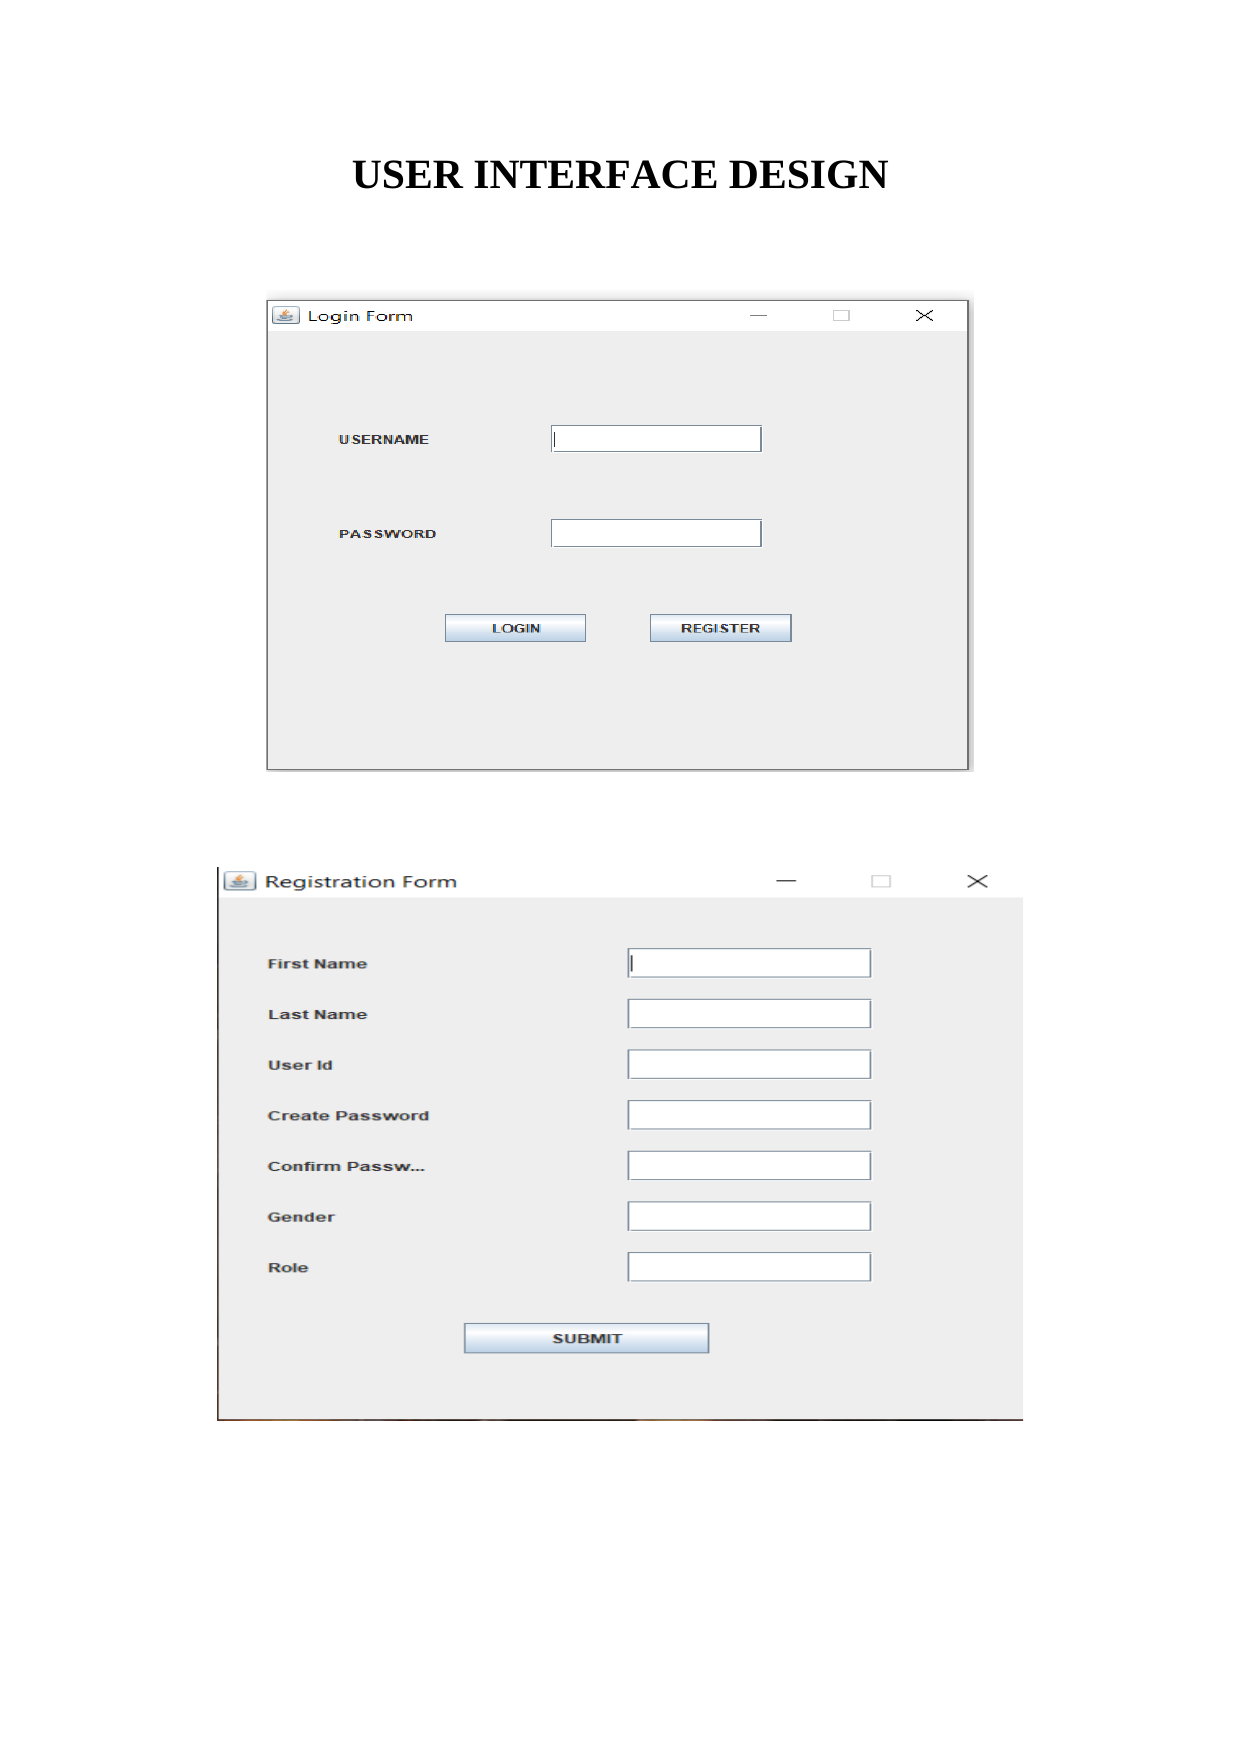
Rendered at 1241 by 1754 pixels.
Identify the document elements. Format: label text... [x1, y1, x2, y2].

picture [217, 867, 1024, 1421]
subtitle USER INTERFACE DESIGN [187, 150, 1053, 198]
picture [266, 290, 974, 772]
